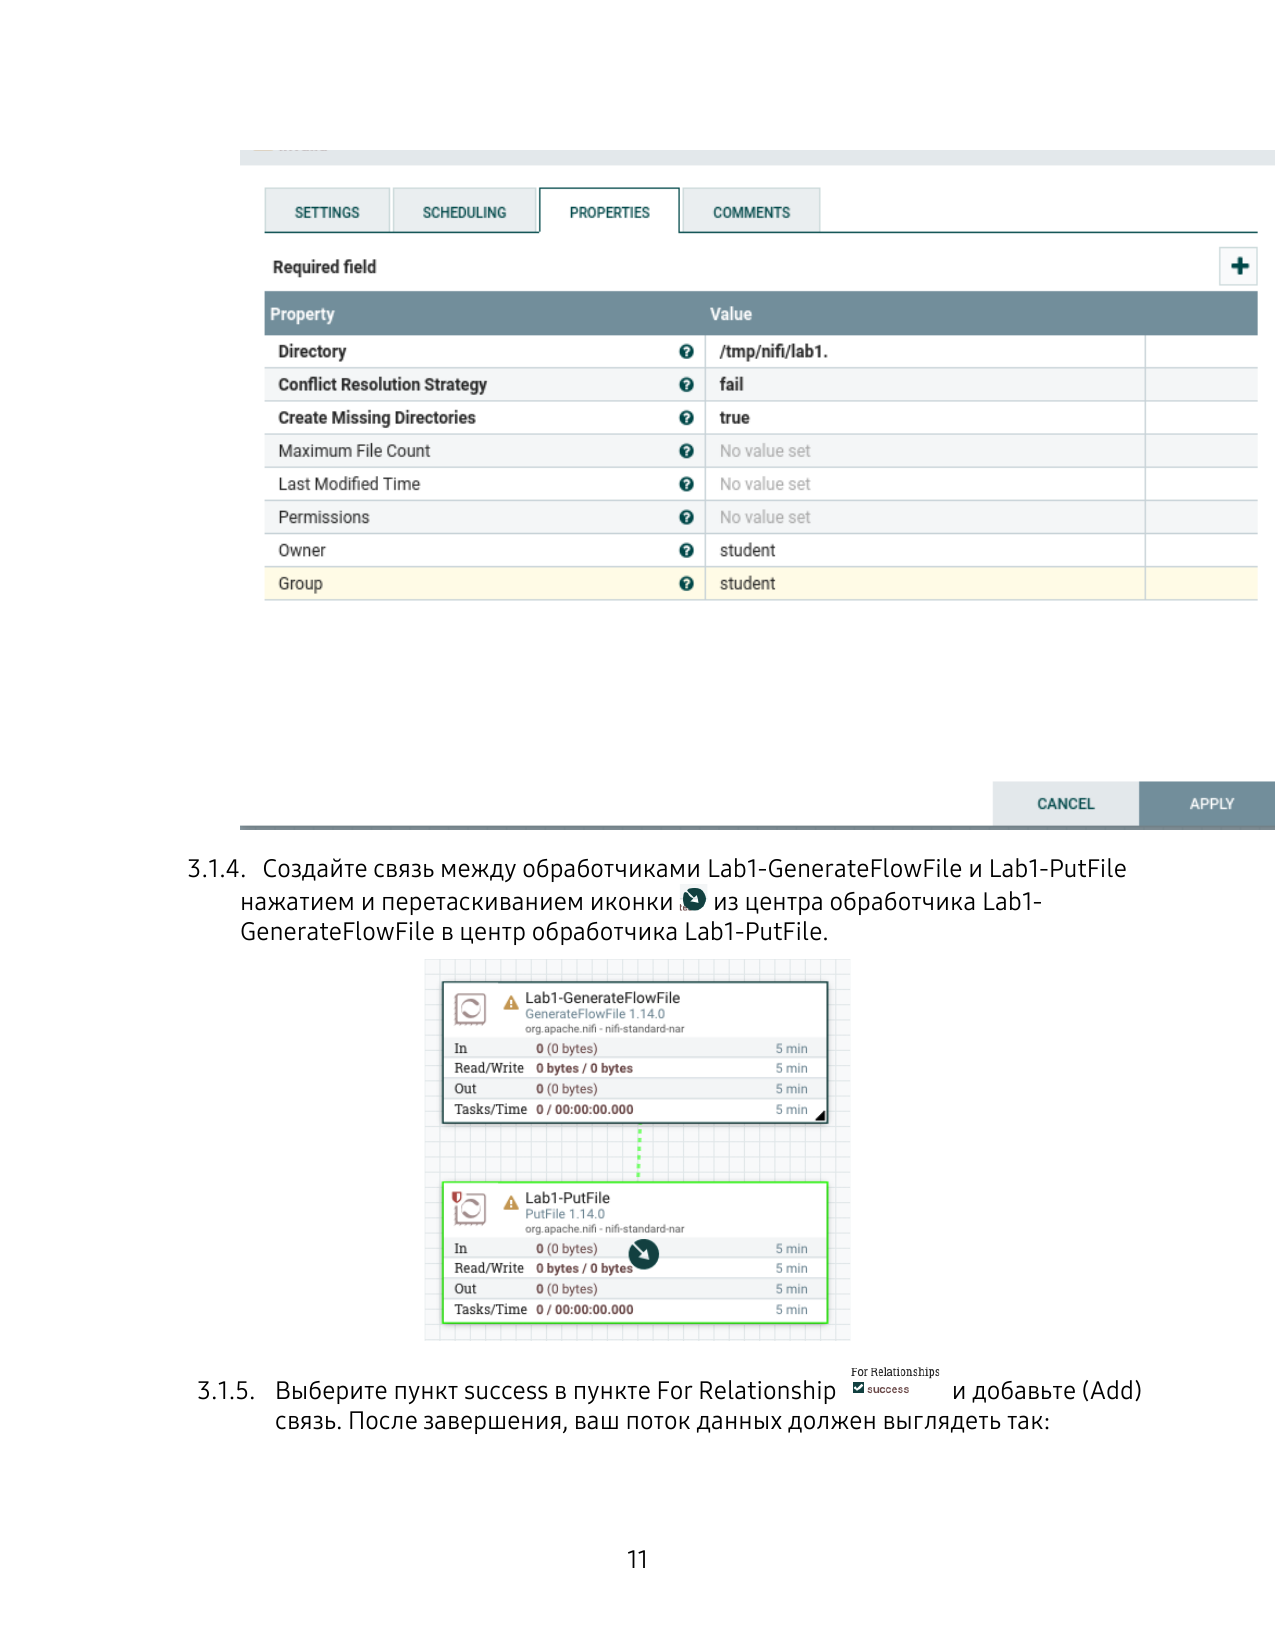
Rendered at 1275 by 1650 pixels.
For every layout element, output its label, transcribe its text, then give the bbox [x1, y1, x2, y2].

picture [424, 959, 851, 1341]
picture [240, 150, 1275, 830]
subtitle Создайте связь между обработчиками Lab1-GenerateFlowFile и Lab1-PutFile нажатием и перетаскиванием иконки из центра обработчика Lab1-GenerateFlowFile в центр обработчика Lab1-PutFile. [187, 854, 1162, 947]
picture [679, 884, 708, 911]
picture [842, 1359, 946, 1400]
list Выберите пункт success в пункте For Relationship и добавьте (Add) связь. После завершения, ваш поток данных должен выглядеть так: [197, 1359, 1162, 1436]
